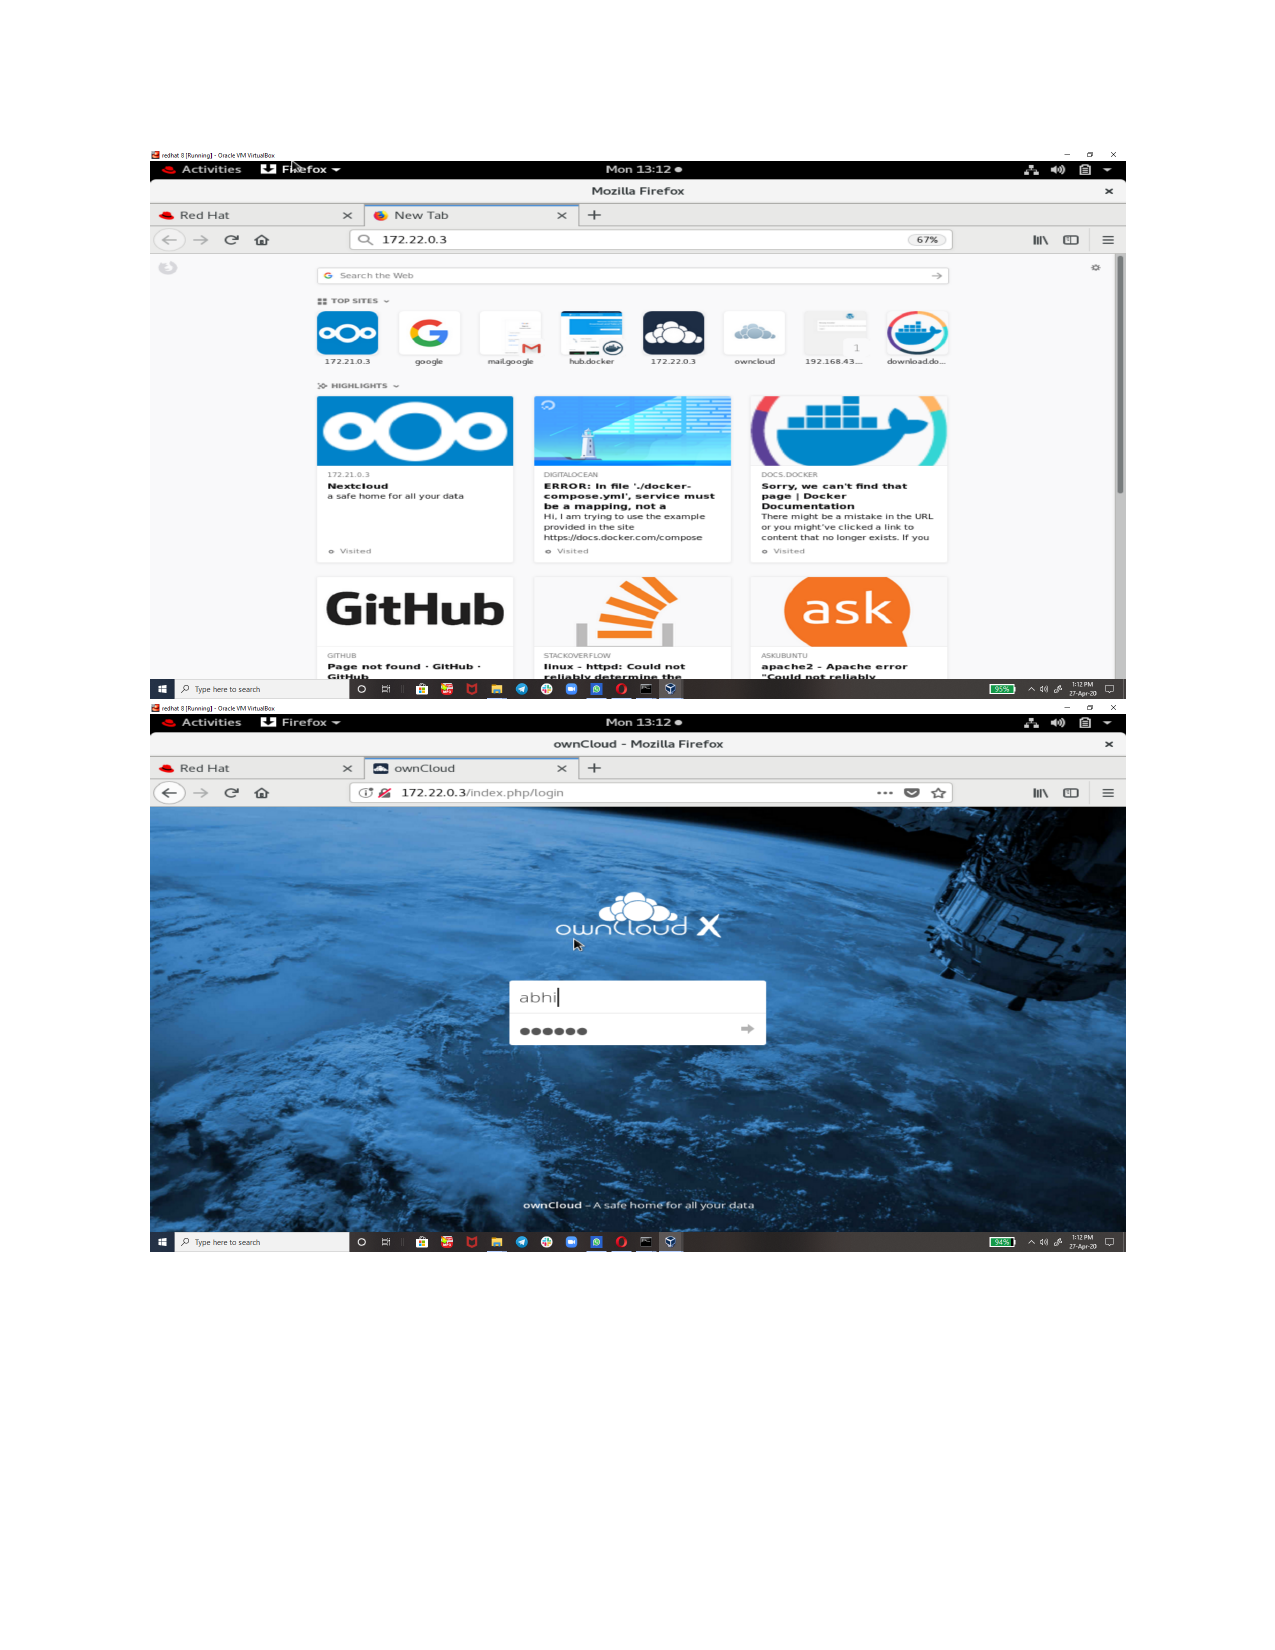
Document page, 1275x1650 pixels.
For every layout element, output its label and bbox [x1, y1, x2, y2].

picture [150, 702, 1126, 1252]
picture [150, 149, 1126, 699]
